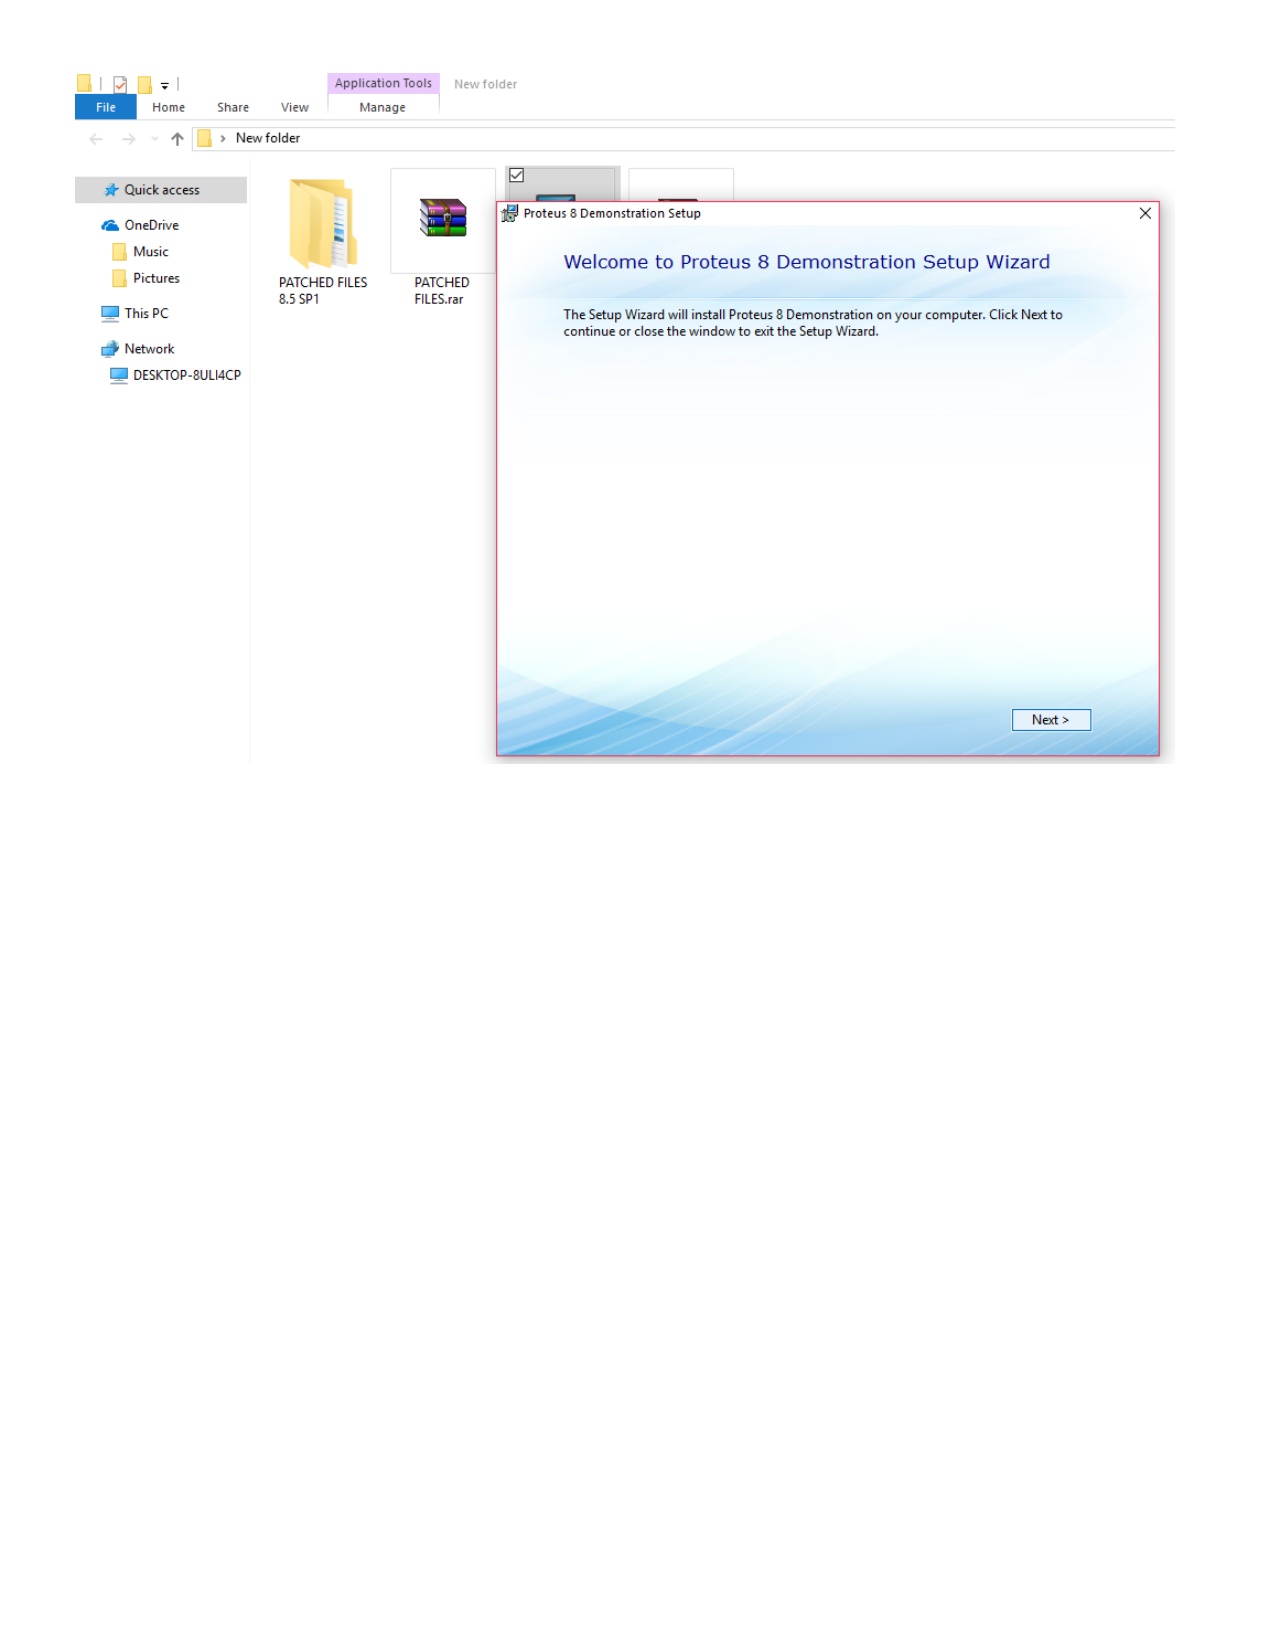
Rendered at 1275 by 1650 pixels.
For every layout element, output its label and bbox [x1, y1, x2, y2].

picture [75, 73, 1175, 764]
